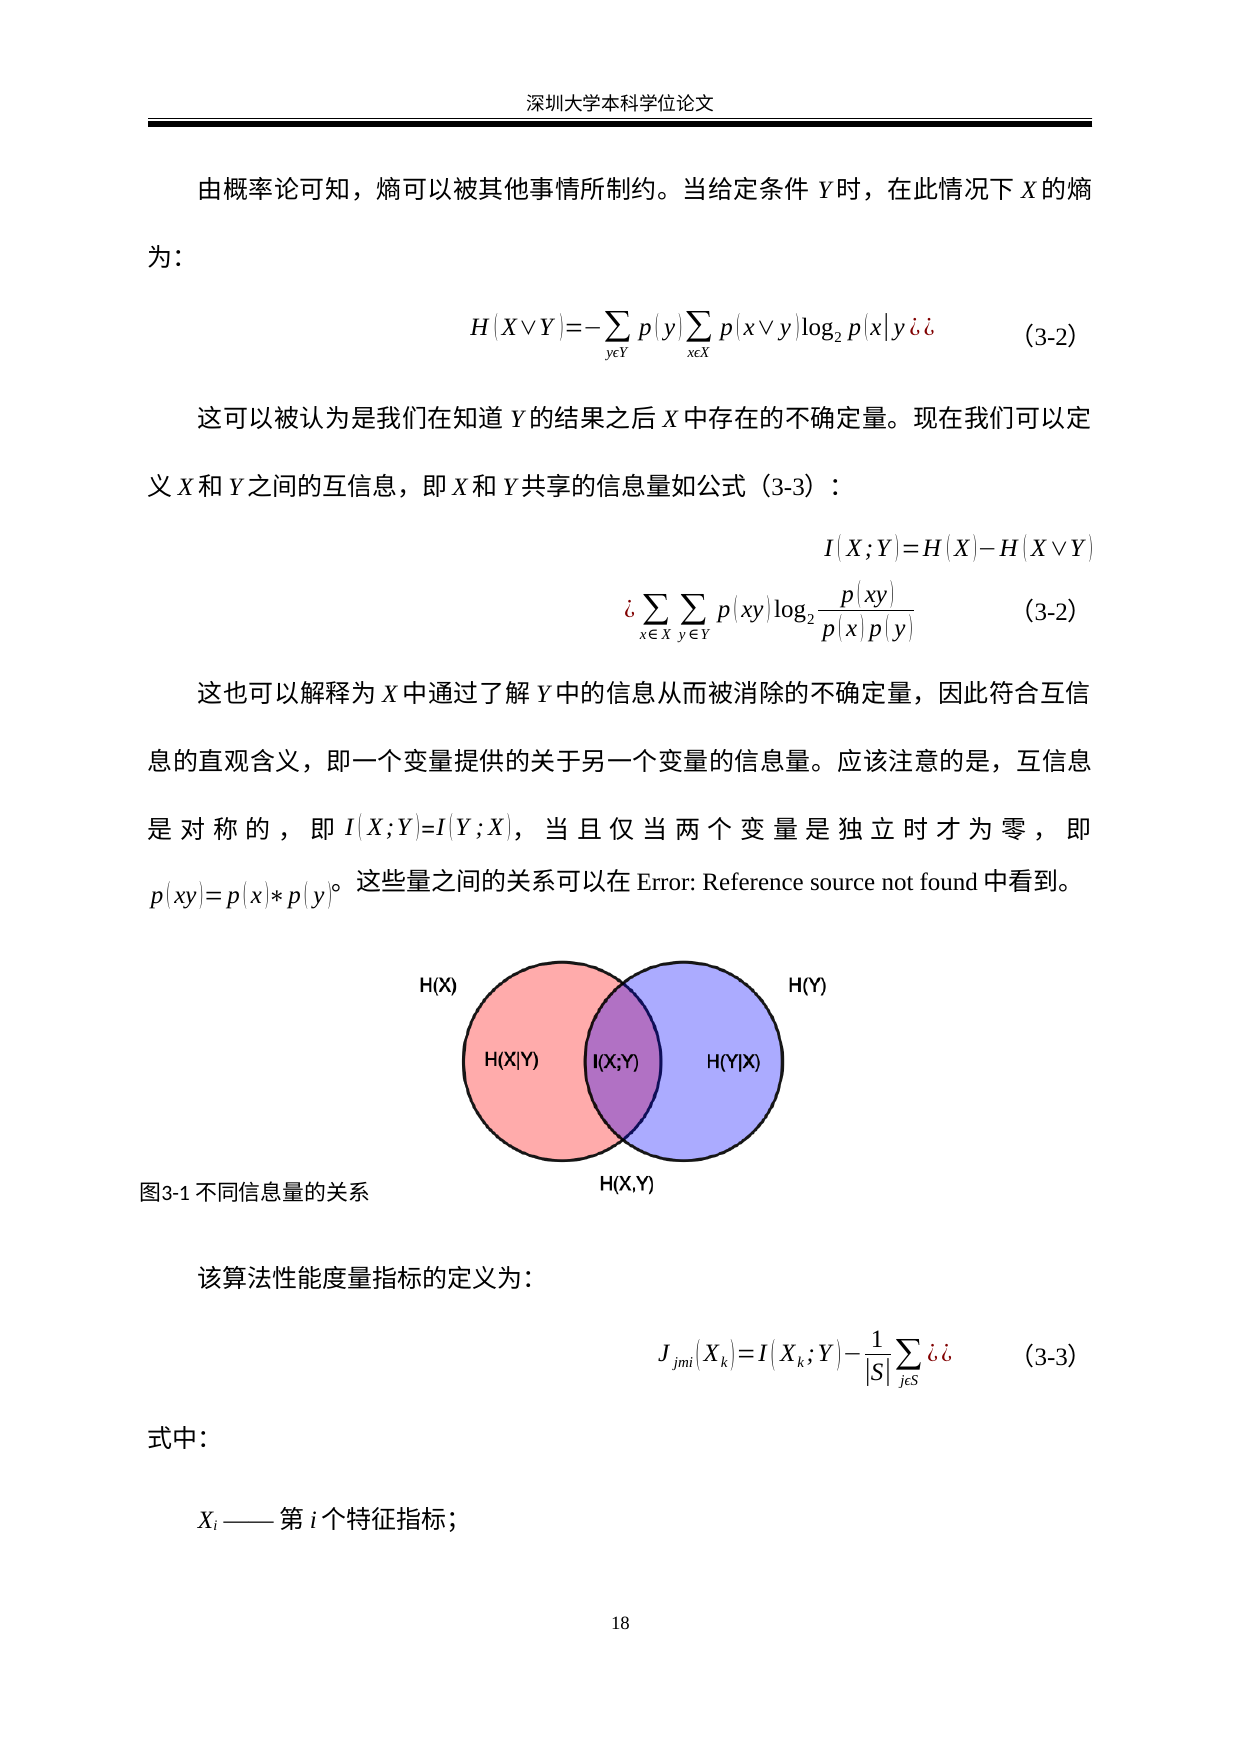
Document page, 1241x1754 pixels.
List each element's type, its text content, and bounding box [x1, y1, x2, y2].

text （3-3） [148, 1323, 1092, 1391]
text （3-2） [148, 577, 1092, 645]
text 该算法性能度量指标的定义为： [148, 1242, 1092, 1310]
text Xi —— 第i个特征指标； [148, 1483, 1092, 1551]
text 由概率论可知，熵可以被其他事情所制约。当给定条件Y时，在此情况下X的熵为： [148, 154, 1092, 290]
text 这可以被认为是我们在知道Y的结果之后X中存在的不确定量。现在我们可以定义X和Y之间的互信息，即X和Y共享的信息量如公式（3-3）： [148, 383, 1092, 518]
text （3-2） [148, 302, 1092, 370]
subtitle 不同信息量的关系 [148, 1174, 1092, 1208]
text 式中： [148, 1403, 1092, 1471]
picture [407, 960, 830, 1201]
